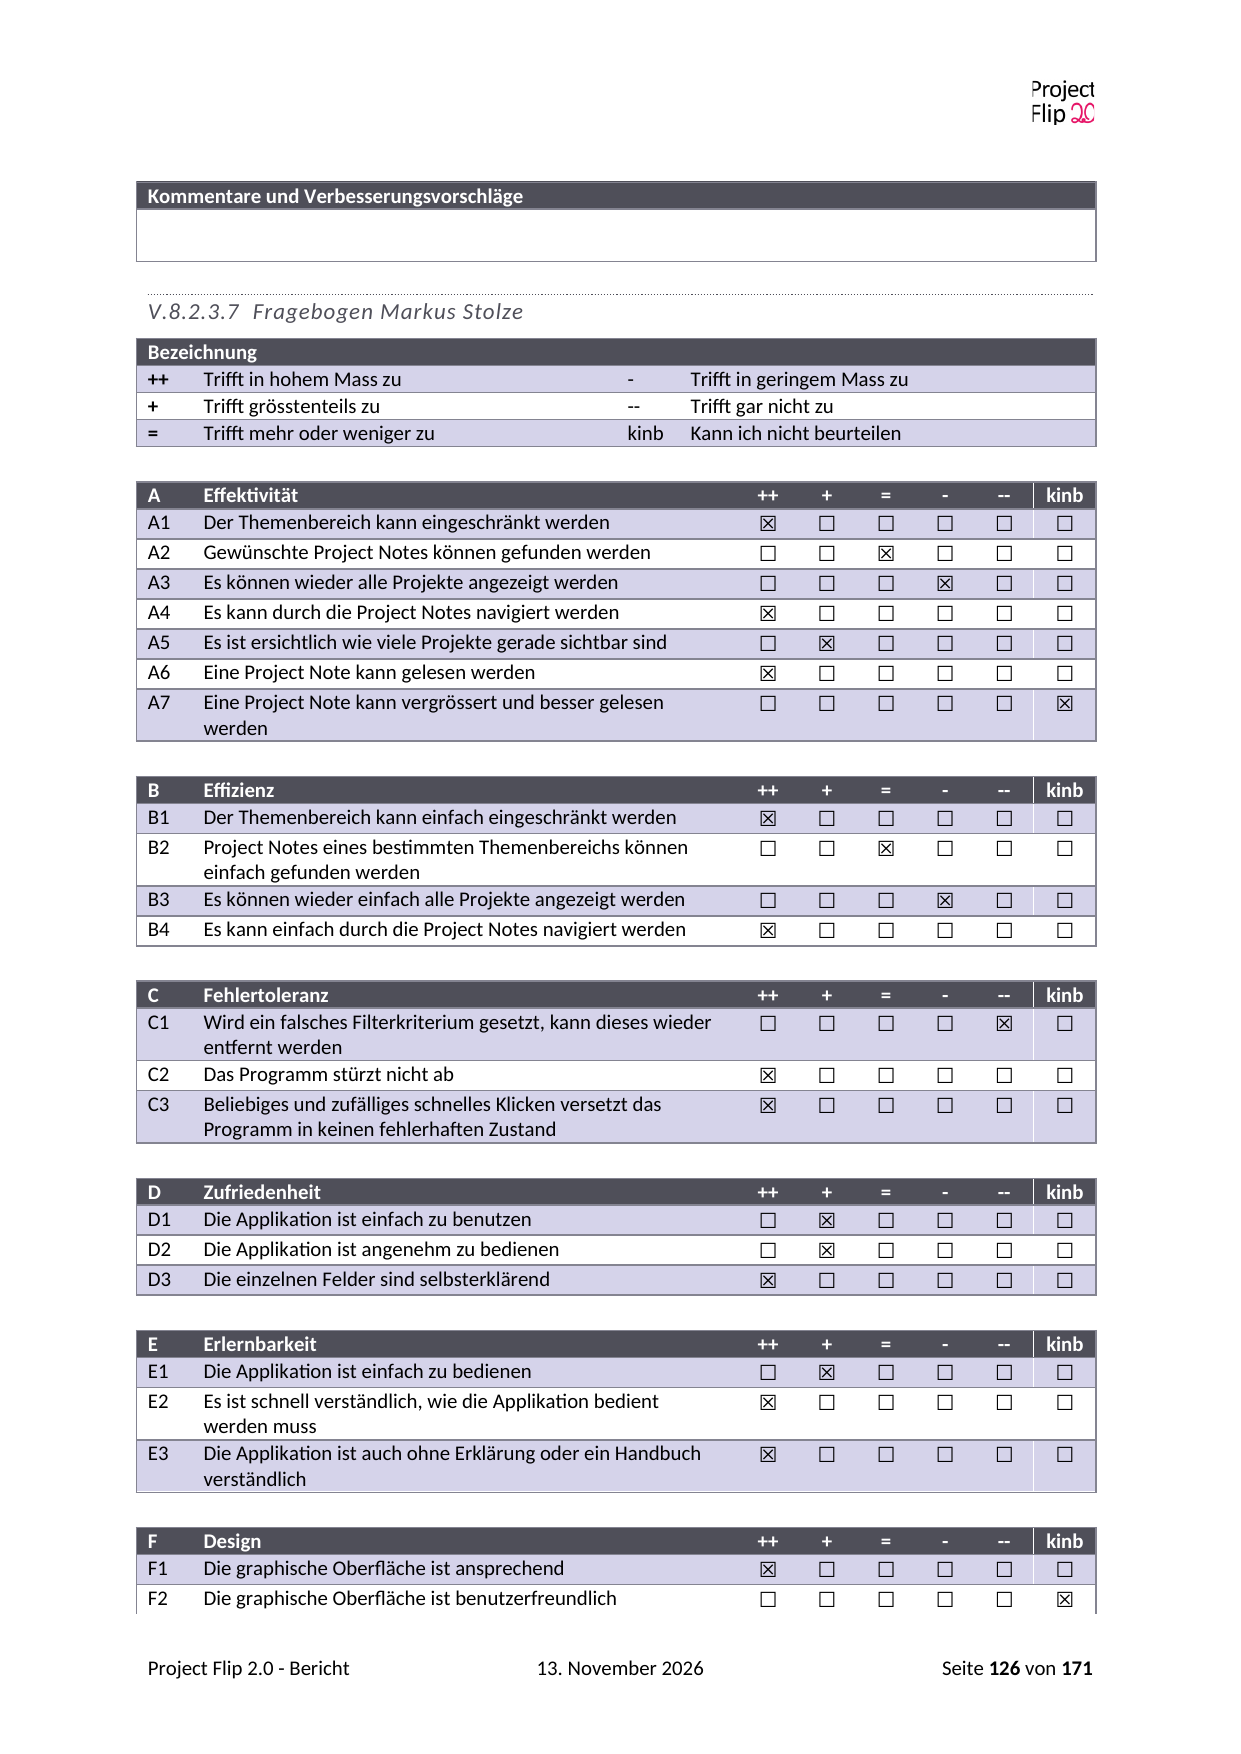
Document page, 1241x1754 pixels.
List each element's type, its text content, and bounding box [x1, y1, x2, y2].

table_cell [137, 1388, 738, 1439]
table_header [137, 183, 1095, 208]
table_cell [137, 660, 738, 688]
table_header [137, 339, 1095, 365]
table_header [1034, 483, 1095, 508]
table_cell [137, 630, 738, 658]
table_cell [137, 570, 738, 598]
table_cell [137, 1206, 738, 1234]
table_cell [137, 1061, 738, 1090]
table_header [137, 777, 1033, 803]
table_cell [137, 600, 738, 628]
picture [1081, 79, 1097, 124]
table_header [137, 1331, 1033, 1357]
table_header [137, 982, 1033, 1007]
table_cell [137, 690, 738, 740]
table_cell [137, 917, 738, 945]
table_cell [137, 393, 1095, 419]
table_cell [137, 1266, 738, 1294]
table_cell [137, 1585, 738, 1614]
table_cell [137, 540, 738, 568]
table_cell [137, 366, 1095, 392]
subtitle Fragebogen Markus Stolze [148, 293, 1093, 325]
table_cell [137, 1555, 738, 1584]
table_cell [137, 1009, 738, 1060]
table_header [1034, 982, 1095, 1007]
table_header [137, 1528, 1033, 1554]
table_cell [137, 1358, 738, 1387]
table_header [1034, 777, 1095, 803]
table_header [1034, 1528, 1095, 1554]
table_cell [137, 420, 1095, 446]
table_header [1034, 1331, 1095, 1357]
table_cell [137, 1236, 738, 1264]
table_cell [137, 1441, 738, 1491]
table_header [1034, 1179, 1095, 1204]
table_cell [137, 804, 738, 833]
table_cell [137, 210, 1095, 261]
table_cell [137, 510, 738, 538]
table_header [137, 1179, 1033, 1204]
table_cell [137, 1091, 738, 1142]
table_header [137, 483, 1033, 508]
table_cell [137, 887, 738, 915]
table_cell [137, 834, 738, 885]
